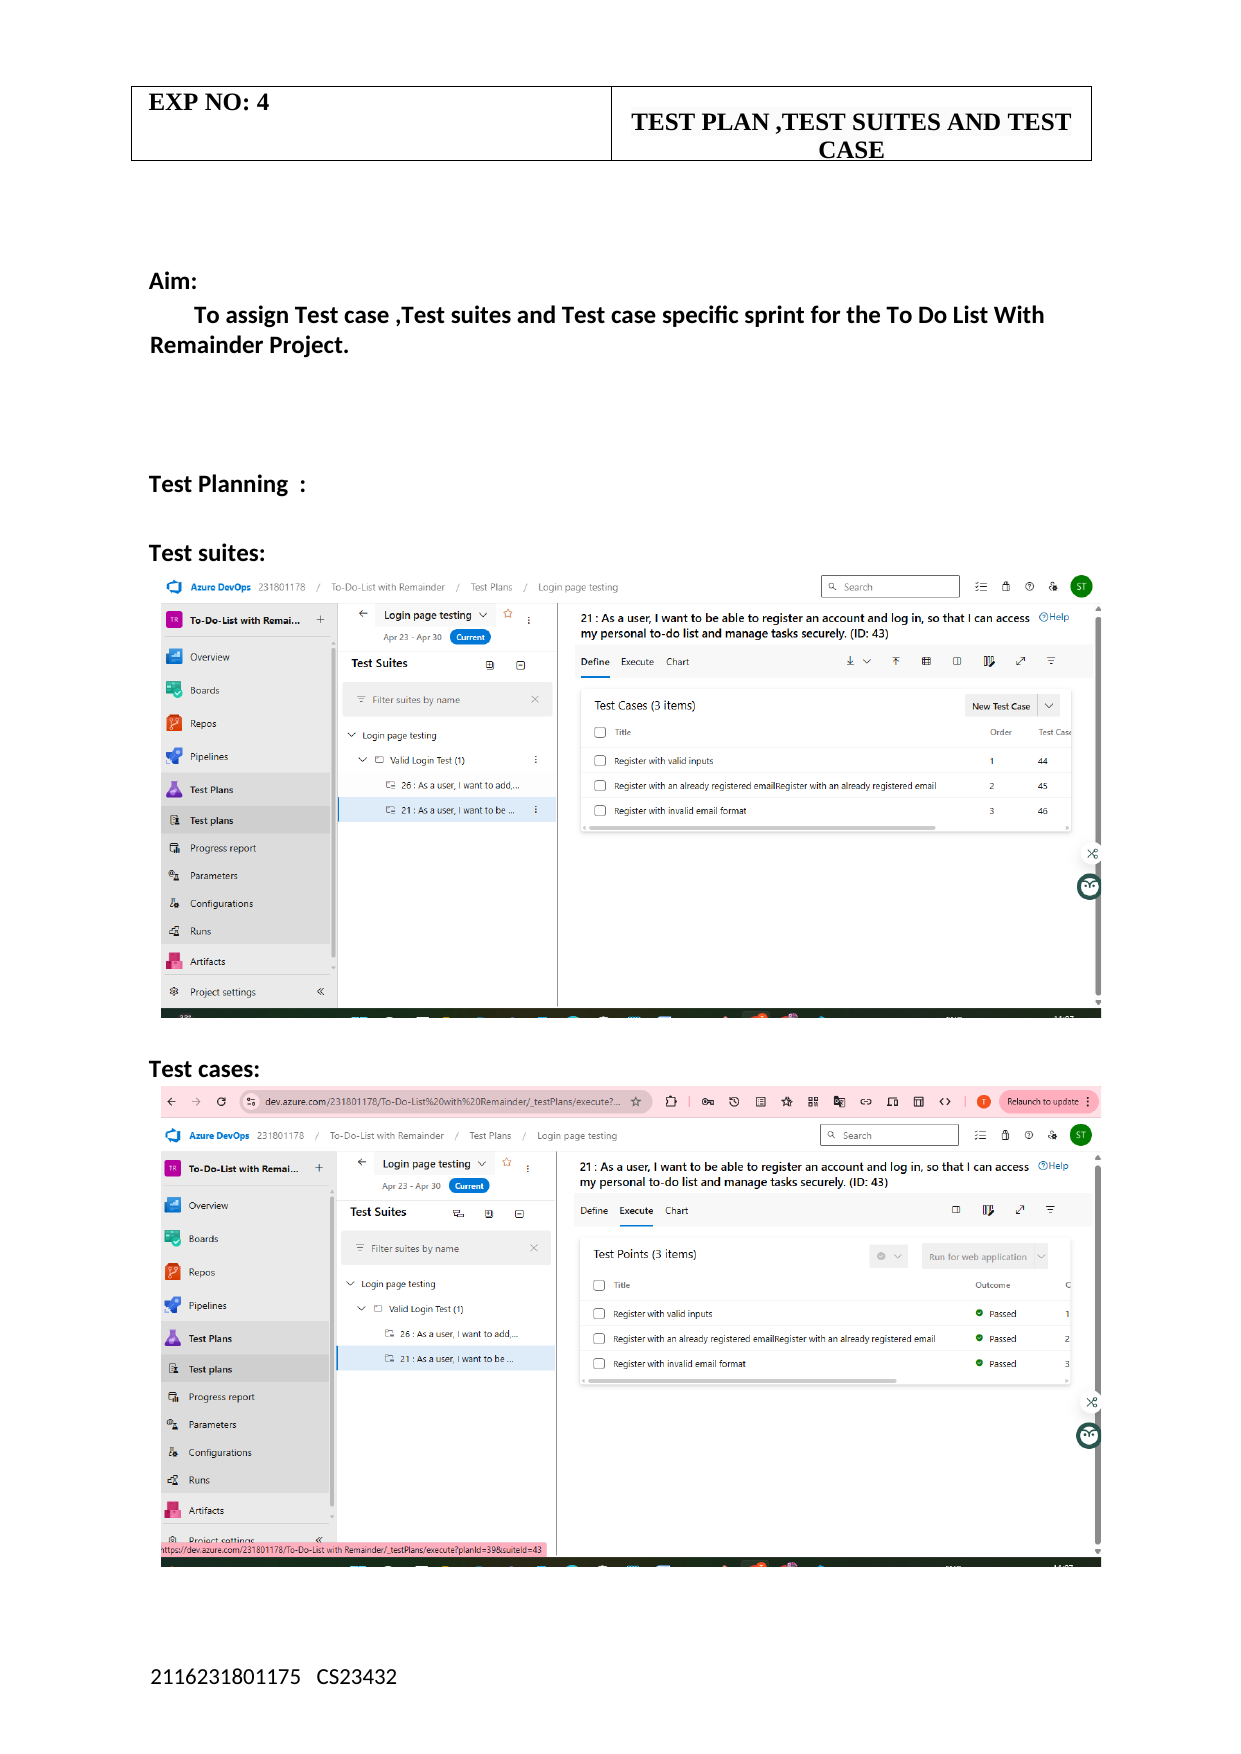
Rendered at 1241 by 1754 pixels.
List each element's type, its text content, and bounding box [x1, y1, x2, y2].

text Aim: [149, 269, 1101, 294]
text Test Planning : [149, 472, 1101, 497]
picture [161, 1086, 1102, 1567]
text To assign Test case ,Test suites and Test case specific sprint for the To Do List With Remainder Project. [150, 298, 1056, 360]
text 2116231801175 CS23432 [150, 1666, 1101, 1689]
picture [161, 570, 1102, 1018]
table_header EXP NO: 4 [132, 87, 611, 160]
text Test suites: [149, 541, 1101, 566]
text Test cases: [149, 1057, 1101, 1082]
table_header TEST PLAN ,TEST SUITES AND TEST CASE [612, 87, 1091, 160]
